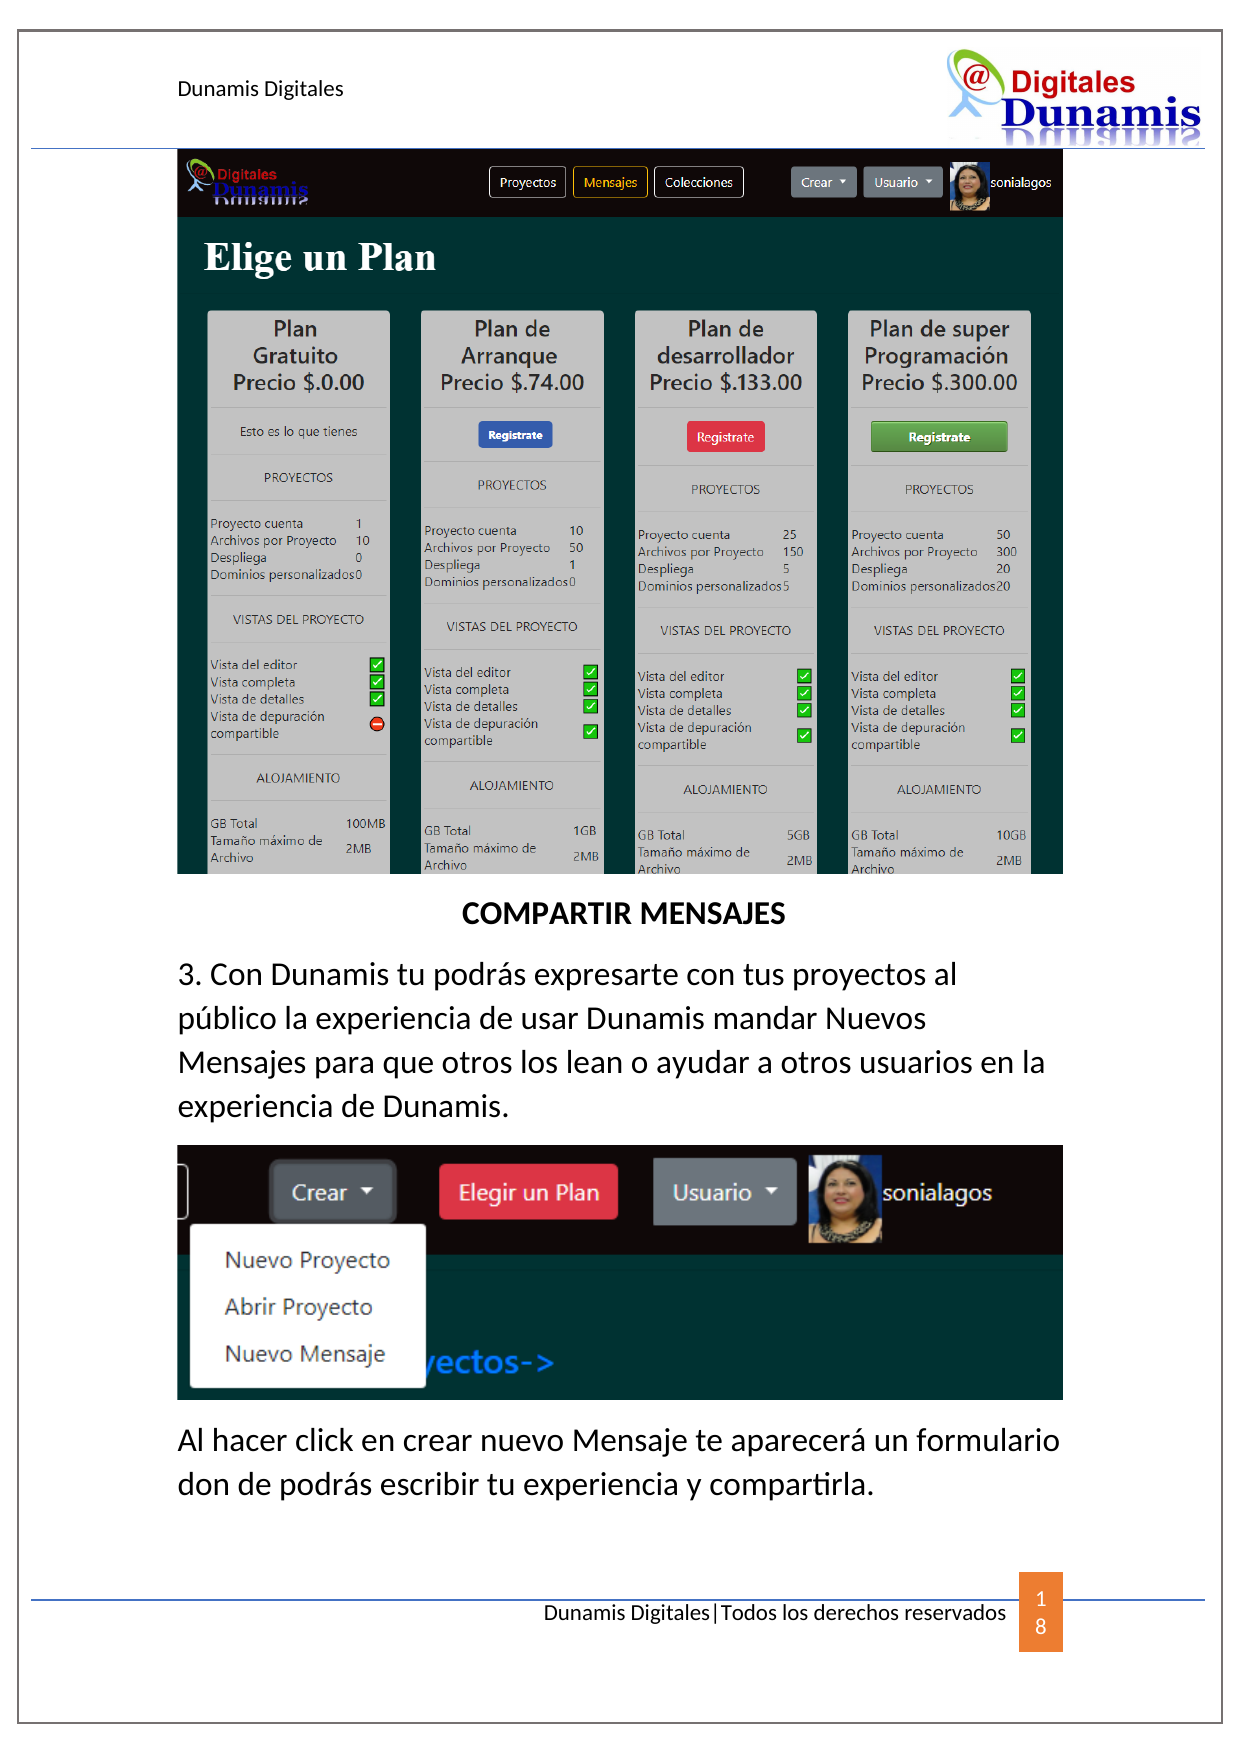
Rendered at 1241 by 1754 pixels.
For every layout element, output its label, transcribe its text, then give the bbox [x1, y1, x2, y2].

text COMPARTIR MENSAJES [177, 892, 1063, 933]
text 3. Con Dunamis tu podrás expresarte con tus proyectos al público la experiencia de usar Dunamis mandar Nuevos Mensajes para que otros los lean o ayudar a otros usuarios en la experiencia de Dunamis. [177, 953, 1063, 1125]
picture [946, 47, 1202, 148]
text Al hacer click en crear nuevo Mensaje te aparecerá un formulario don de podrás escribir tu experiencia y compartirla. [177, 1419, 1063, 1503]
